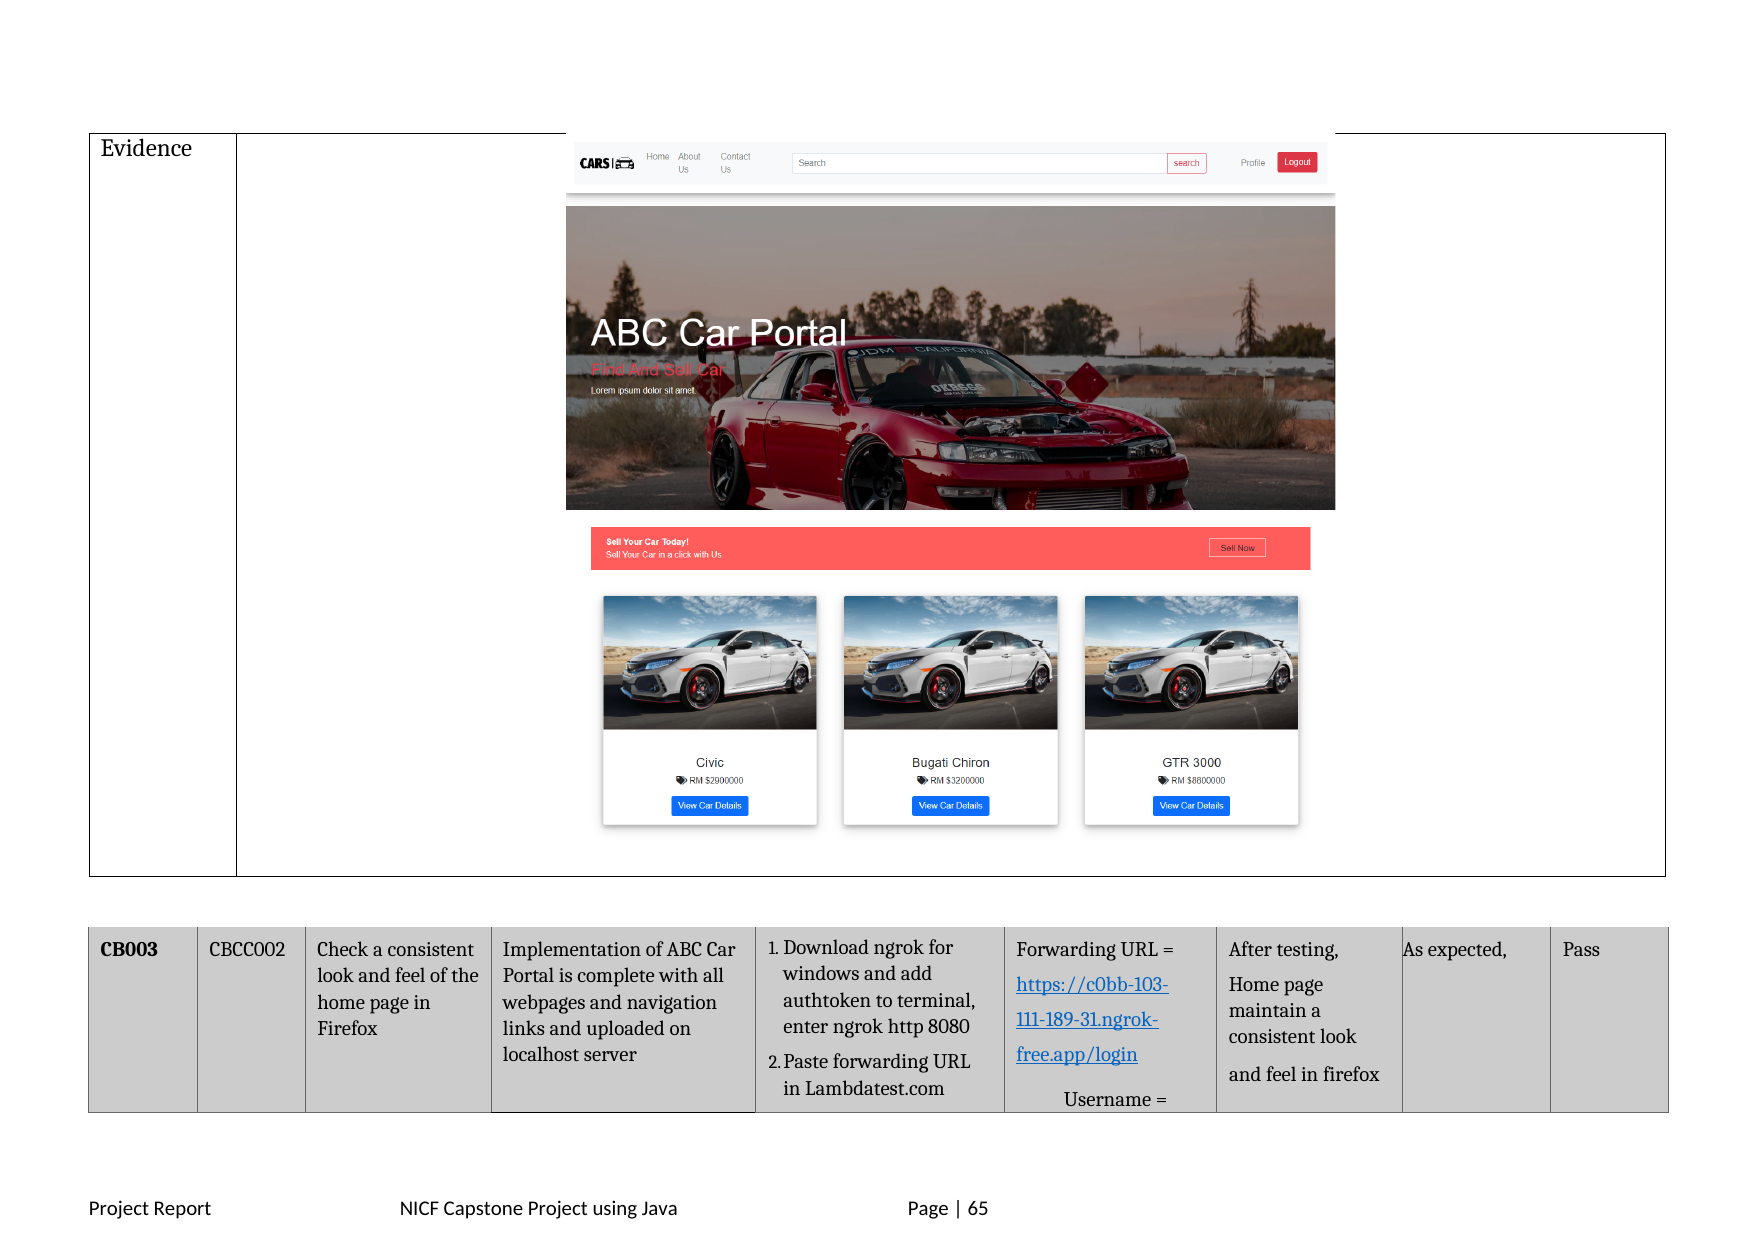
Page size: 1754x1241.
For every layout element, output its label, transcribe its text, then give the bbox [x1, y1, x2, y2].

table_header As expected, [1403, 927, 1550, 1112]
table_header Pass [1551, 927, 1668, 1112]
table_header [1005, 927, 1216, 1112]
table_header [1217, 927, 1402, 1112]
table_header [756, 927, 1004, 1112]
table_header CBCC002 [198, 927, 305, 1112]
table_header Evidence [90, 134, 236, 876]
table_header [237, 134, 1665, 876]
picture [566, 133, 1336, 853]
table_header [492, 927, 755, 1112]
table_header CB003 [89, 927, 197, 1112]
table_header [306, 927, 491, 1112]
